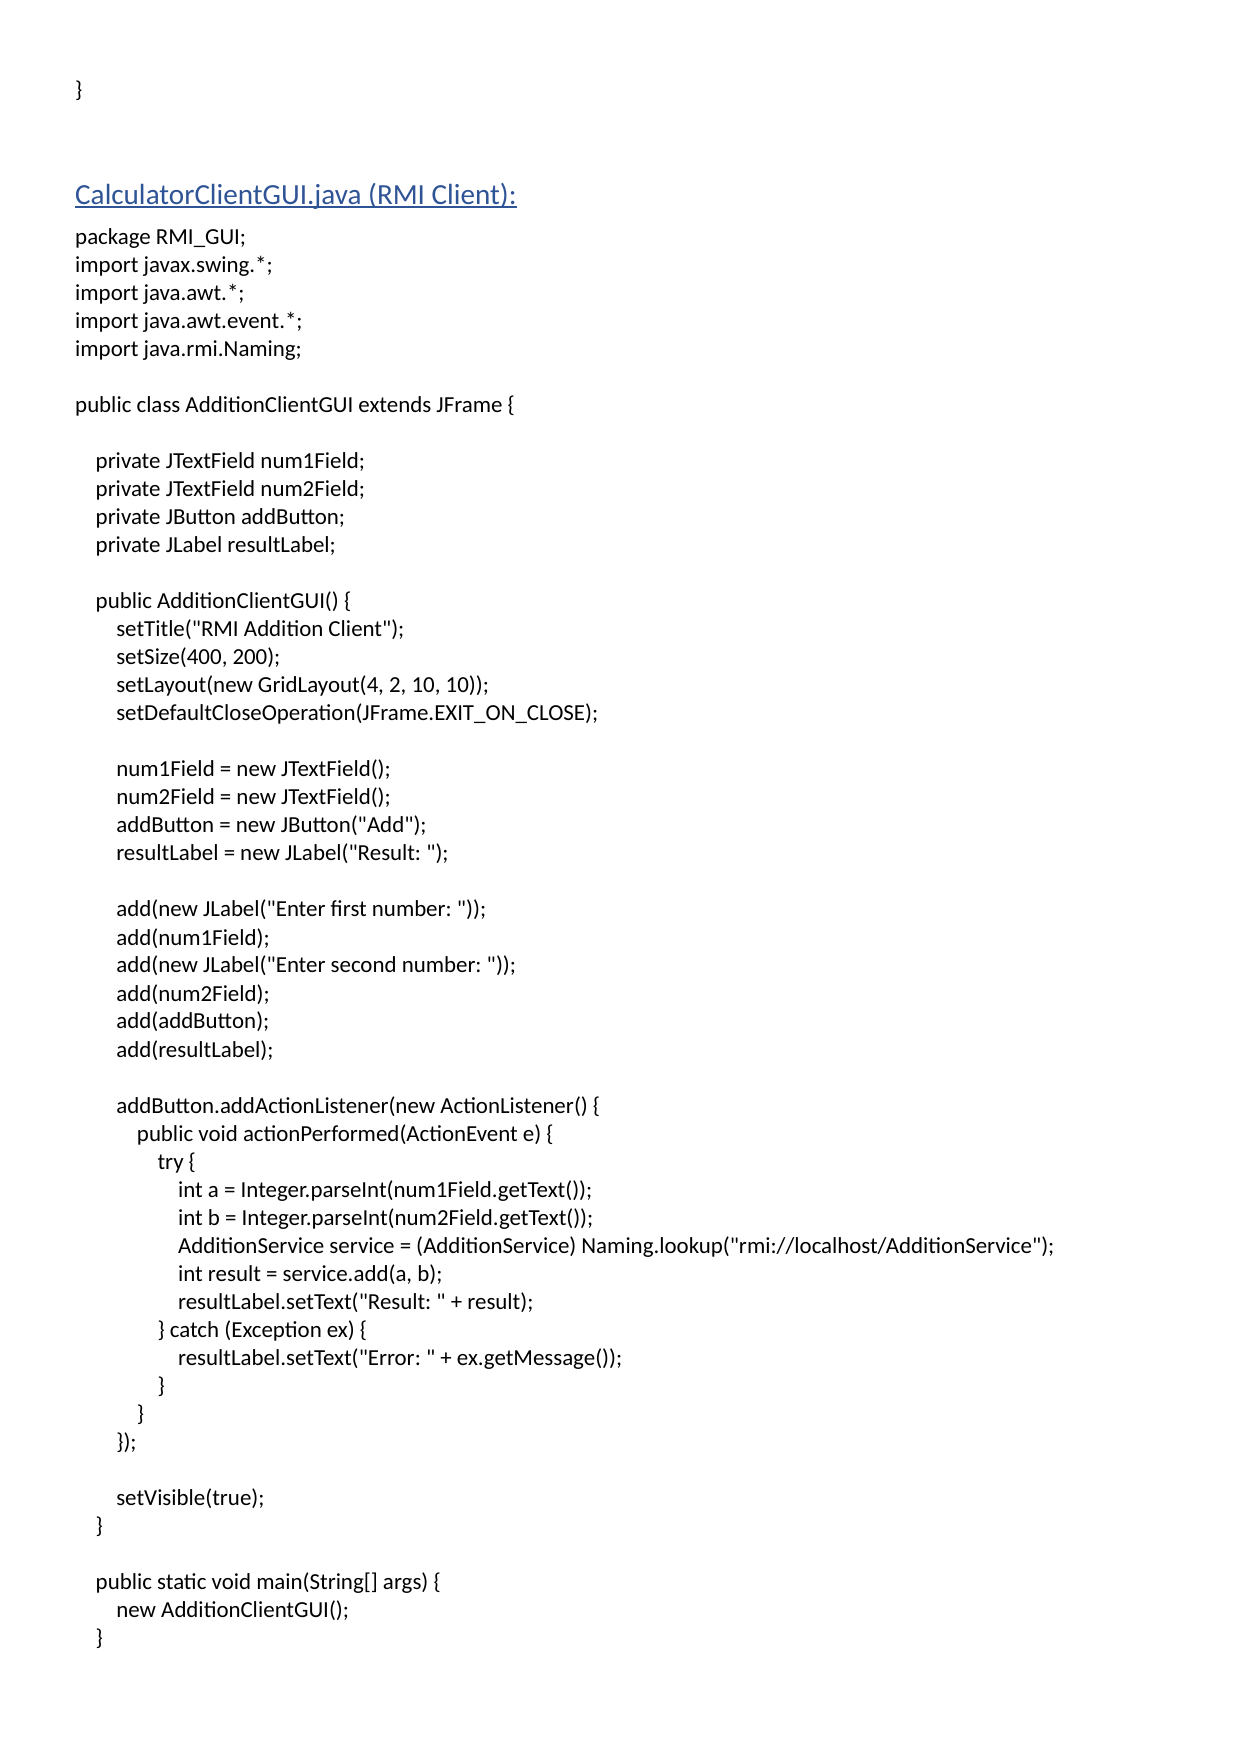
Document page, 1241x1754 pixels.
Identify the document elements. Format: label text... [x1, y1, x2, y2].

text private JLabel resultLabel; [75, 530, 1165, 558]
text AdditionService service = (AdditionService) Naming.lookup("rmi://localhost/AdditionService"); [75, 1231, 1165, 1259]
text setVisible(true); [75, 1483, 1165, 1511]
text setSize(400, 200); [75, 642, 1165, 670]
text int b = Integer.parseInt(num2Field.getText()); [75, 1203, 1165, 1231]
text package RMI_GUI; [75, 222, 1165, 250]
text try { [75, 1147, 1165, 1175]
text addButton.addActionListener(new ActionListener() { [75, 1091, 1165, 1119]
text import javax.swing.*; [75, 250, 1165, 278]
text add(addButton); [75, 1007, 1165, 1035]
text import java.rmi.Naming; [75, 334, 1165, 362]
text import java.awt.*; [75, 278, 1165, 306]
text add(new JLabel("Enter second number: ")); [75, 951, 1165, 979]
text }); [75, 1427, 1165, 1455]
subtitle CalculatorClientGUI.java (RMI Client): [75, 176, 1165, 211]
text resultLabel.setText("Result: " + result); [75, 1287, 1165, 1315]
text int result = service.add(a, b); [75, 1259, 1165, 1287]
text add(new JLabel("Enter first number: ")); [75, 894, 1165, 923]
text resultLabel = new JLabel("Result: "); [75, 838, 1165, 867]
text } catch (Exception ex) { [75, 1315, 1165, 1343]
text public class AdditionClientGUI extends JFrame { [75, 390, 1165, 418]
text int a = Integer.parseInt(num1Field.getText()); [75, 1175, 1165, 1203]
text add(resultLabel); [75, 1035, 1165, 1063]
text add(num2Field); [75, 979, 1165, 1007]
text resultLabel.setText("Error: " + ex.getMessage()); [75, 1343, 1165, 1371]
text num2Field = new JTextField(); [75, 782, 1165, 811]
text private JTextField num2Field; [75, 474, 1165, 502]
text } [75, 1399, 1165, 1427]
text } [75, 75, 1165, 159]
text setLayout(new GridLayout(4, 2, 10, 10)); [75, 670, 1165, 698]
text public static void main(String[] args) { [75, 1567, 1165, 1595]
text } [75, 1371, 1165, 1399]
text public AdditionClientGUI() { [75, 586, 1165, 614]
text } [75, 1623, 1165, 1651]
text private JTextField num1Field; [75, 446, 1165, 474]
text add(num1Field); [75, 923, 1165, 951]
text setTitle("RMI Addition Client"); [75, 614, 1165, 642]
text num1Field = new JTextField(); [75, 754, 1165, 782]
text } [75, 1511, 1165, 1539]
text private JButton addButton; [75, 502, 1165, 530]
text import java.awt.event.*; [75, 306, 1165, 334]
text setDefaultCloseOperation(JFrame.EXIT_ON_CLOSE); [75, 698, 1165, 726]
text addButton = new JButton("Add"); [75, 811, 1165, 838]
text new AdditionClientGUI(); [75, 1595, 1165, 1623]
text public void actionPerformed(ActionEvent e) { [75, 1119, 1165, 1147]
